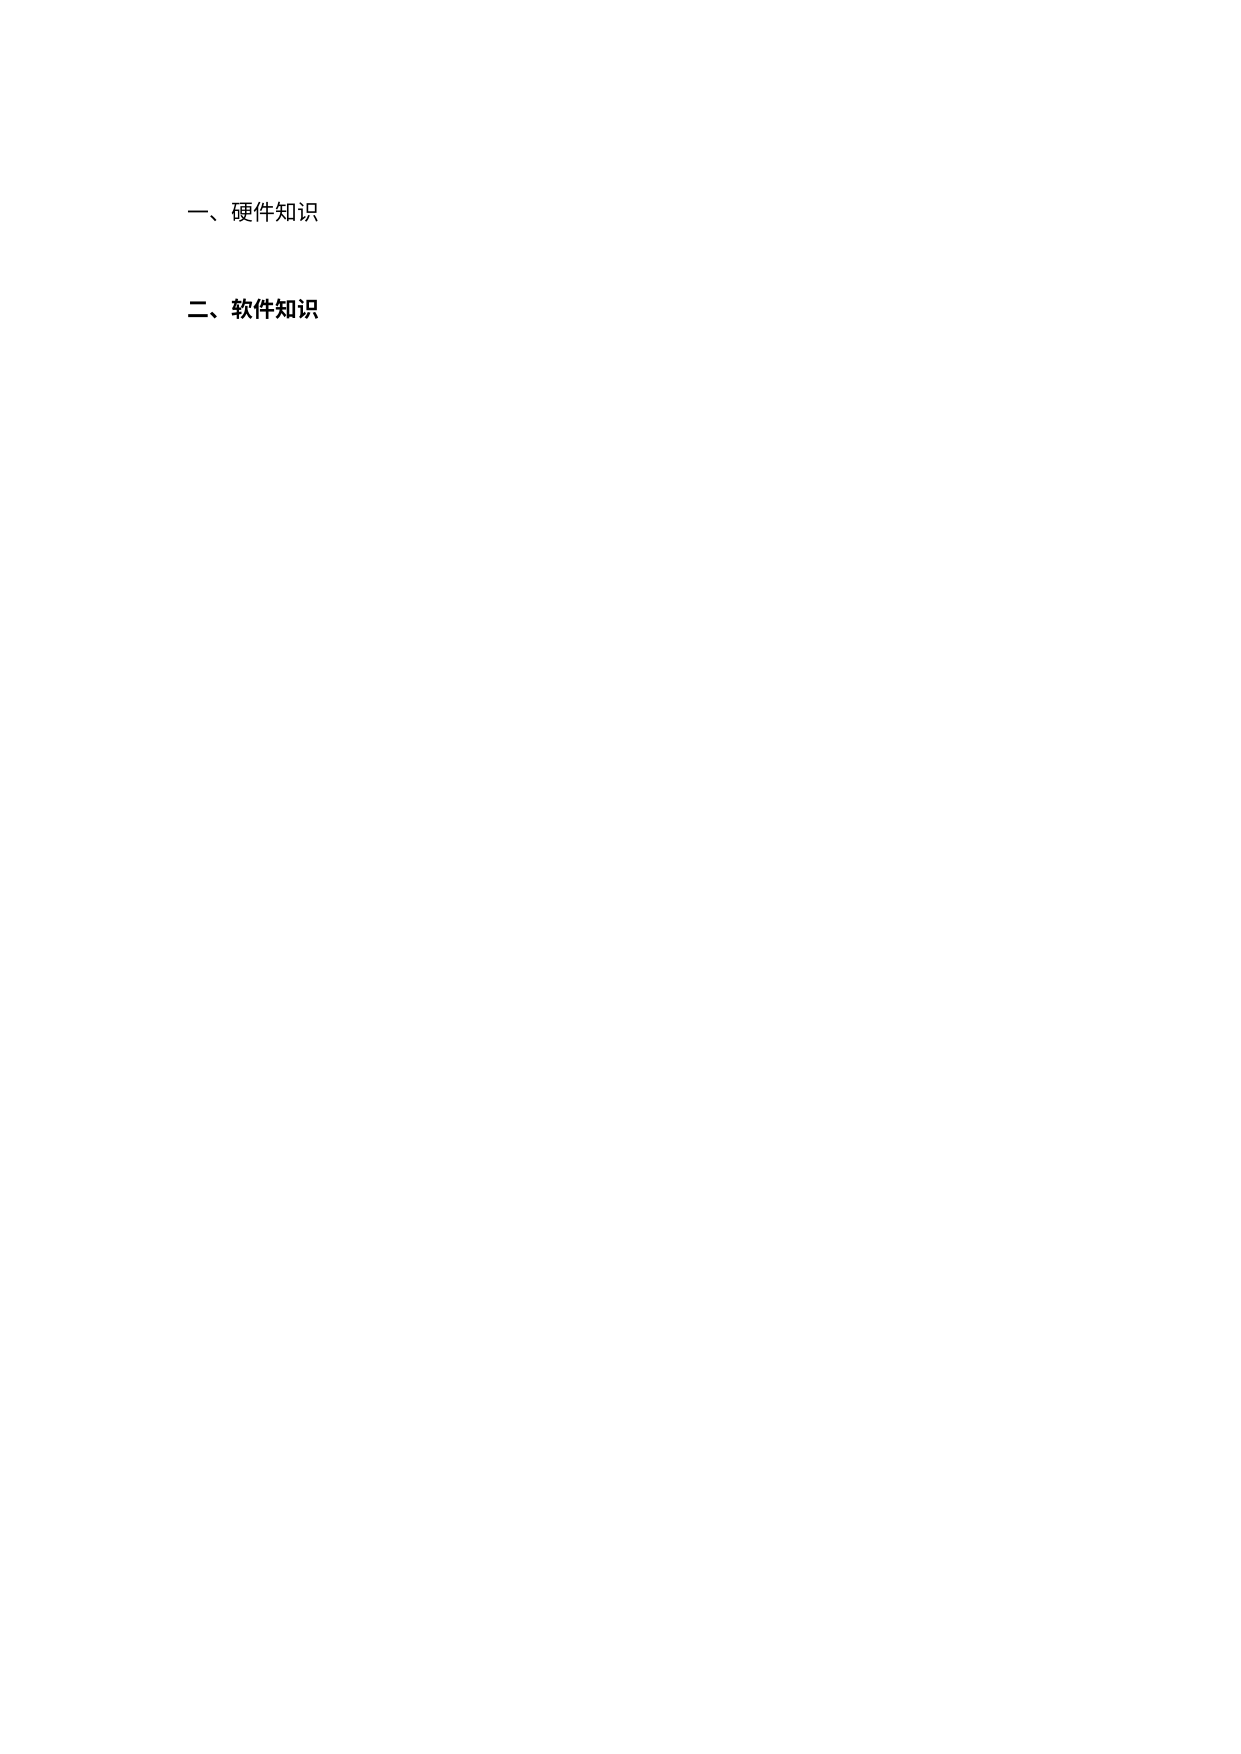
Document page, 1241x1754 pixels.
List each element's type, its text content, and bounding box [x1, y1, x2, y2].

text 知识链接 一、硬件知识 [187, 162, 1053, 259]
text 二、软件知识 [187, 259, 1053, 389]
